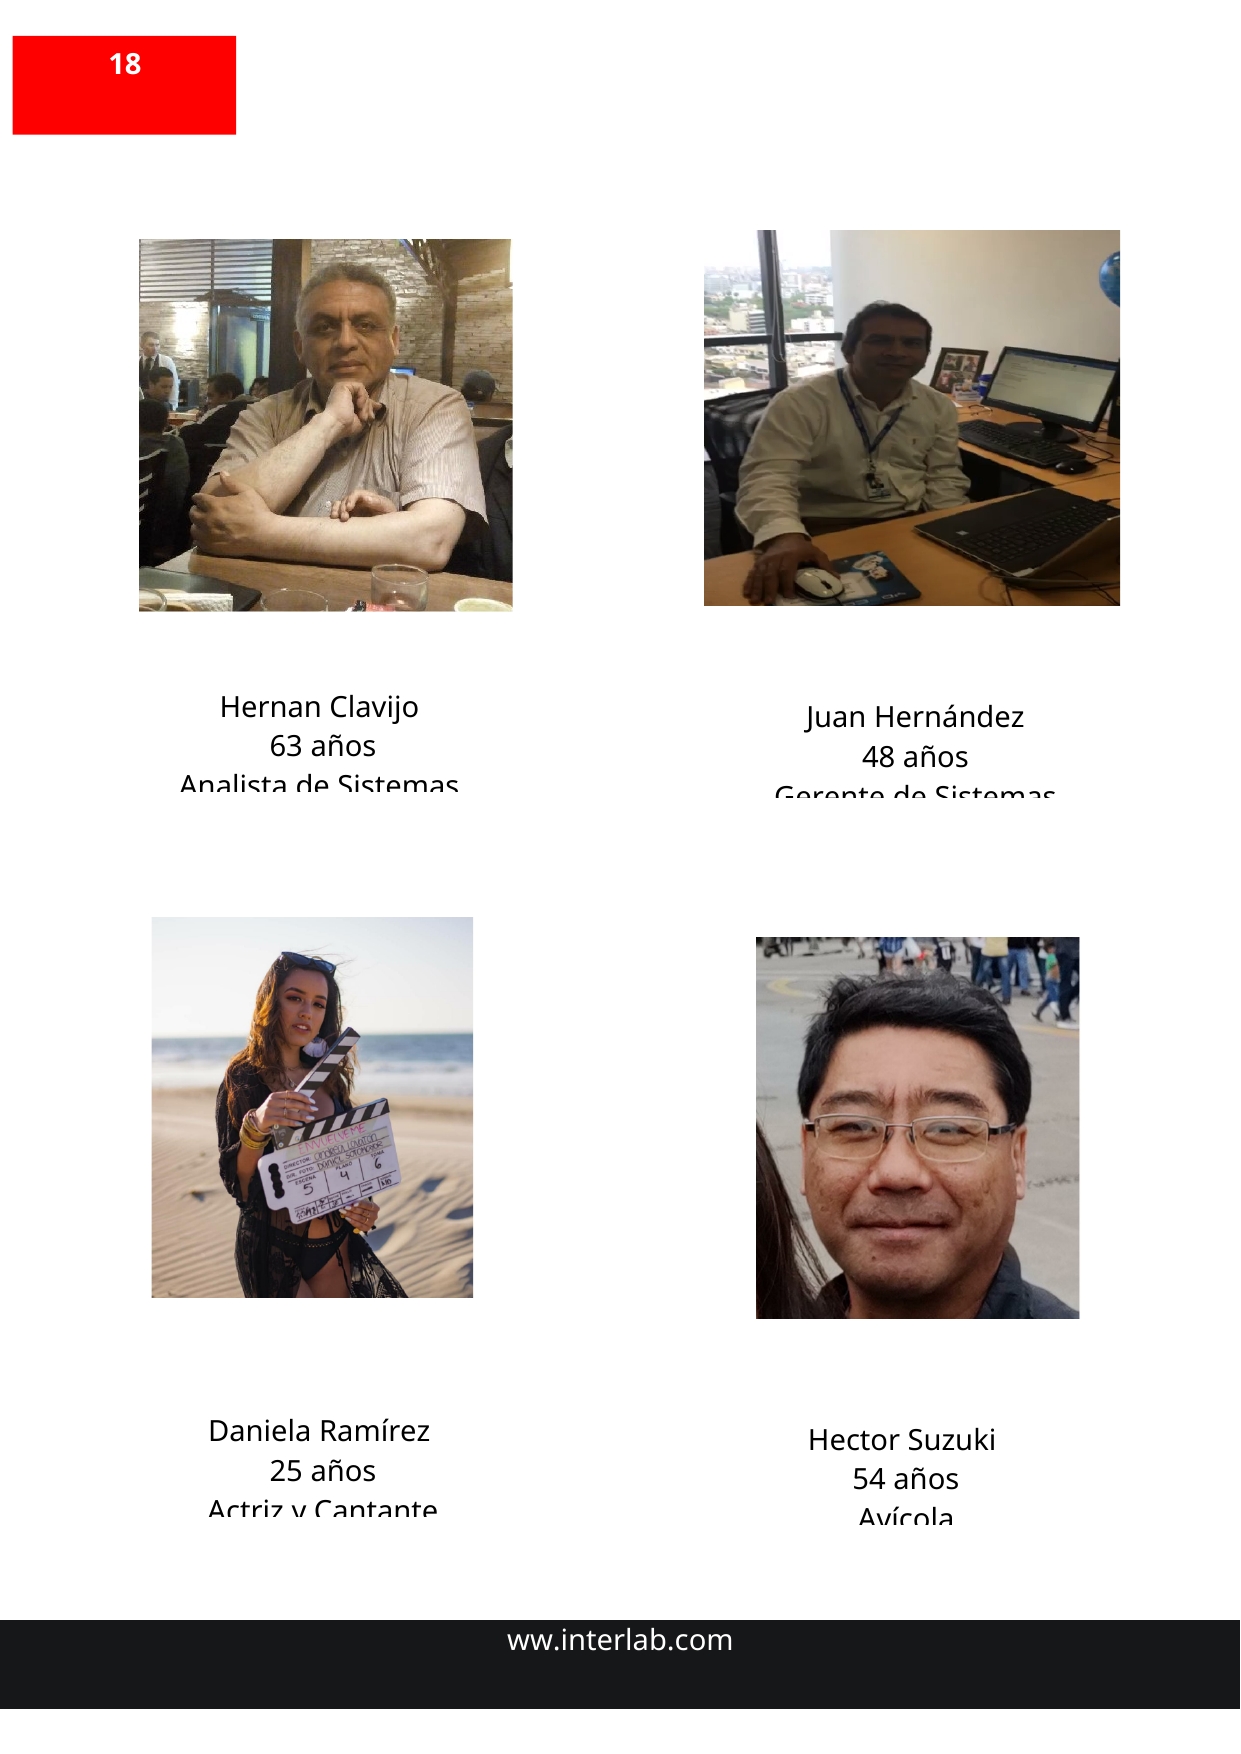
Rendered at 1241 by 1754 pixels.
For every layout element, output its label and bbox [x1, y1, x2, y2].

picture [704, 230, 1121, 606]
picture [151, 917, 474, 1298]
picture [137, 239, 513, 612]
picture [756, 937, 1081, 1319]
